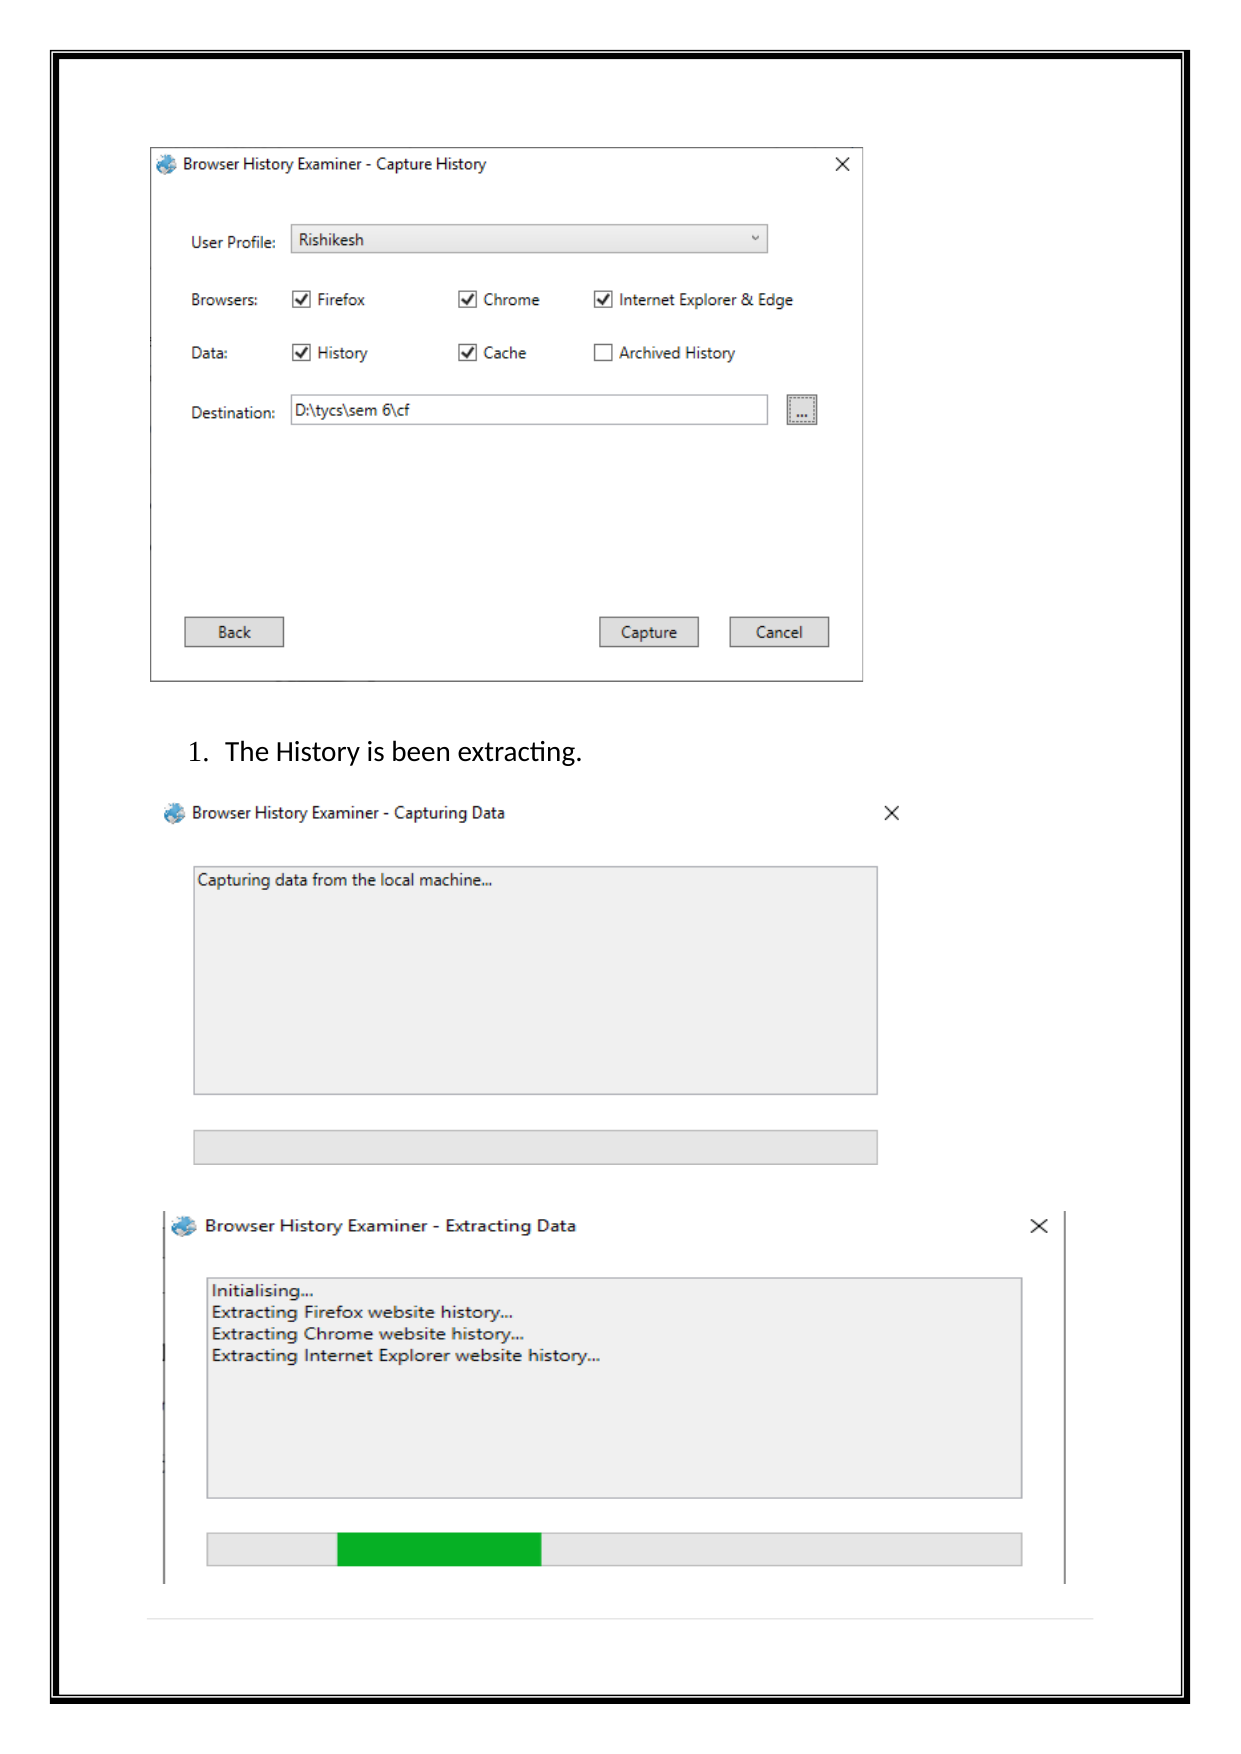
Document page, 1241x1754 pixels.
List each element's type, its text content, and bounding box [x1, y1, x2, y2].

picture [150, 147, 864, 682]
picture [163, 802, 899, 1165]
list The History is been extracting. [187, 733, 1184, 769]
picture [162, 1211, 1066, 1584]
